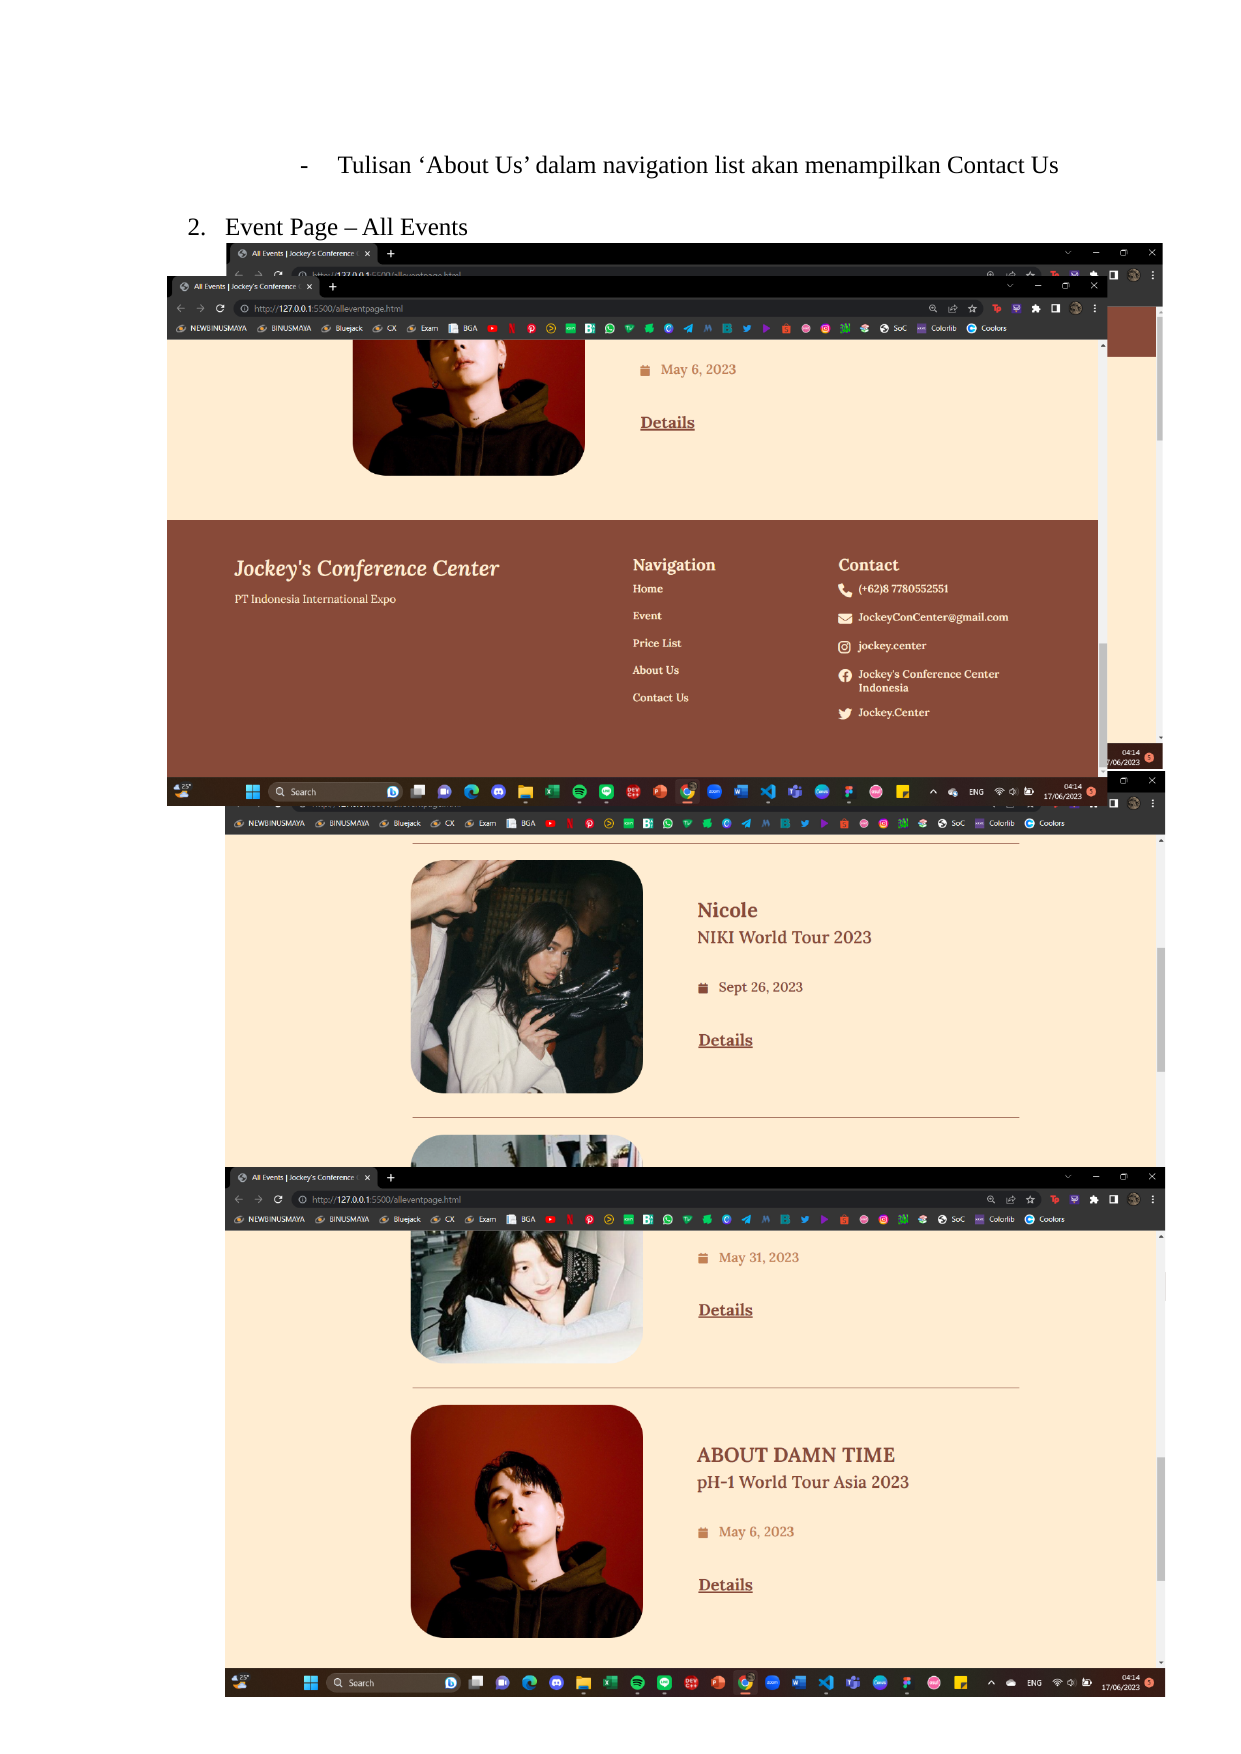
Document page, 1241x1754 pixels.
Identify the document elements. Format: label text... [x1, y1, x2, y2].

picture [167, 243, 1166, 1697]
list Tulisan ‘About Us’ dalam navigation list akan menampilkan Contact Us [300, 150, 1090, 179]
list Event Page – All Events [187, 212, 1090, 241]
